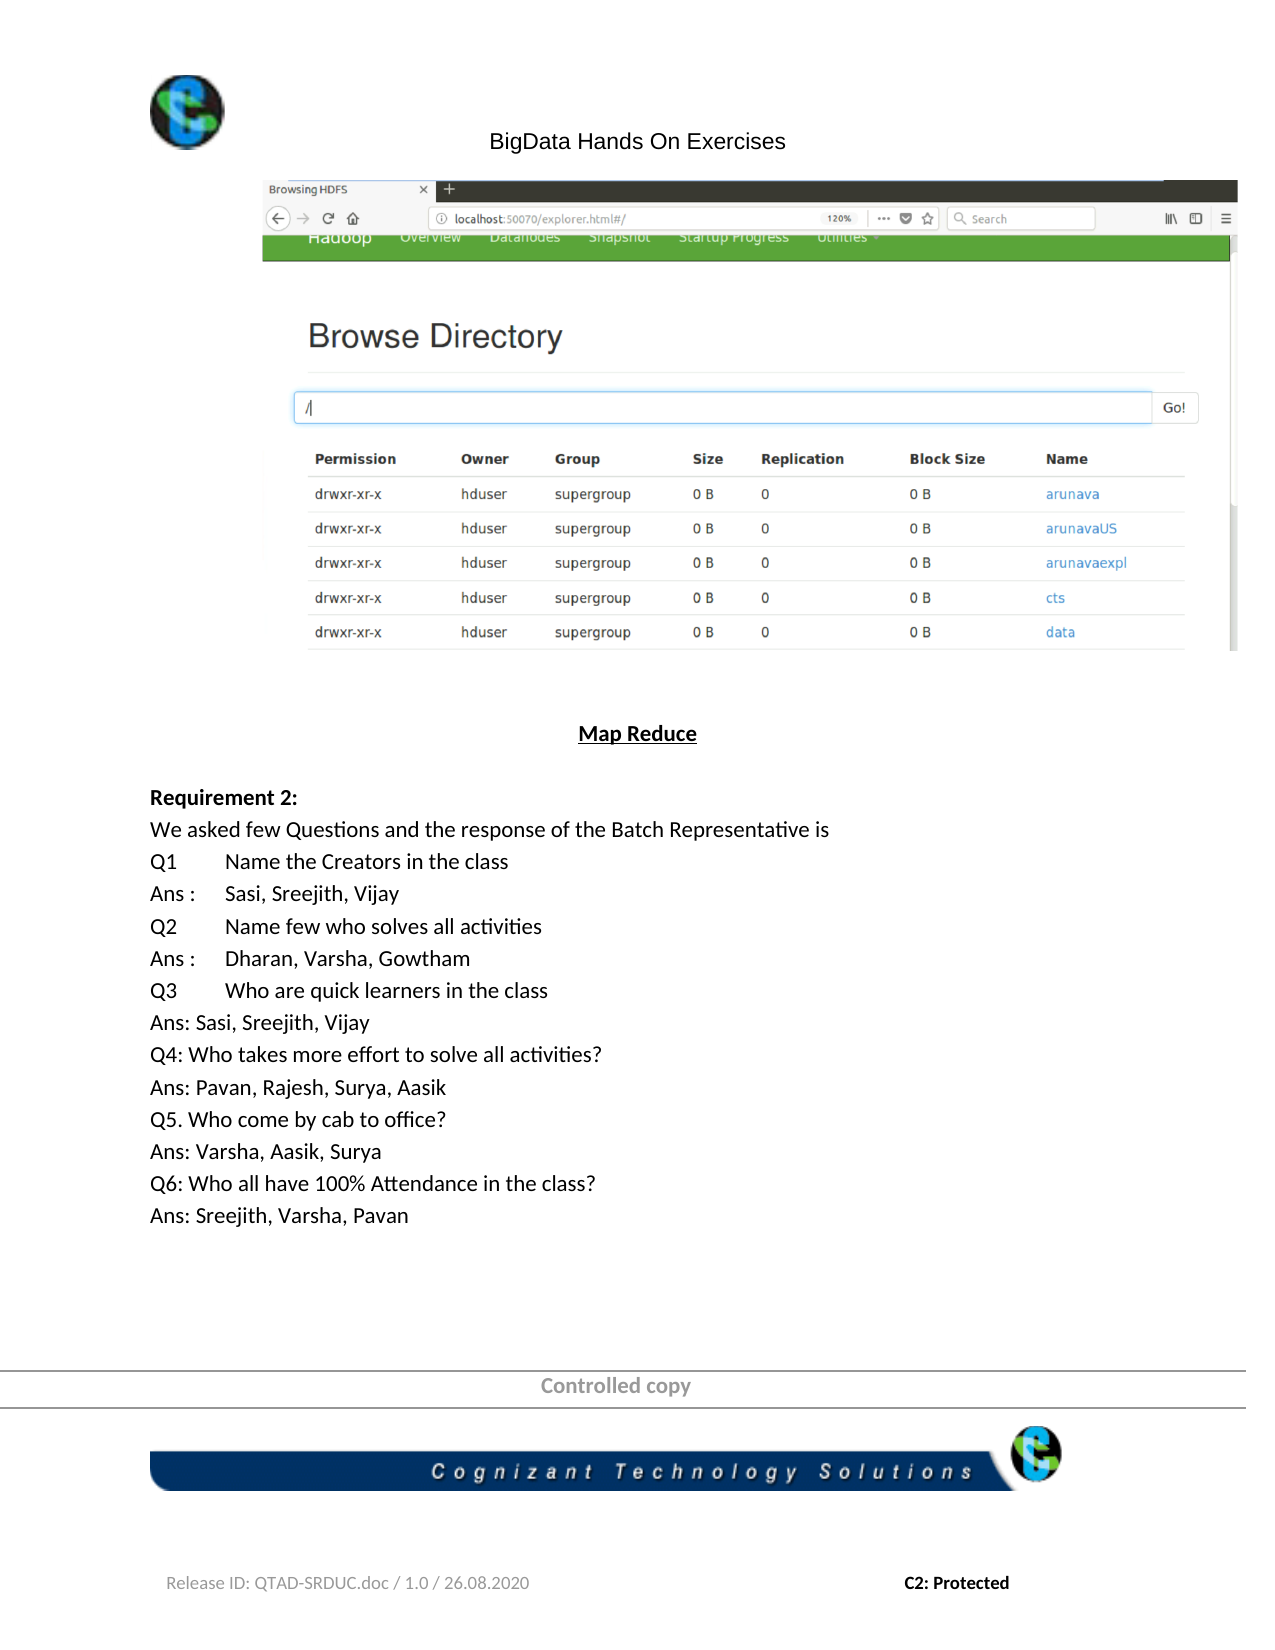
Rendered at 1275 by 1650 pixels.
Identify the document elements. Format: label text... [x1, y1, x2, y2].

text Ans: Varsha, Aasik, Surya [150, 1137, 1125, 1165]
text Requirement 2: [150, 783, 1125, 811]
text Ans: Sreejith, Varsha, Pavan [150, 1201, 1125, 1229]
picture [262, 180, 1238, 651]
text Q6: Who all have 100% Attendance in the class? [150, 1169, 1125, 1197]
text Q1 Name the Creators in the class [150, 847, 1125, 875]
text We asked few Questions and the response of the Batch Representative is [150, 815, 1125, 843]
text Ans: Sasi, Sreejith, Vijay [150, 1008, 1125, 1036]
text Q4: Who takes more effort to solve all activities? [150, 1041, 1125, 1068]
text Q5. Who come by cab to office? [150, 1105, 1125, 1133]
text Ans : Dharan, Varsha, Gowtham [150, 944, 1125, 972]
text Q3 Who are quick learners in the class [150, 976, 1125, 1004]
text Q2 Name few who solves all activities [150, 912, 1125, 940]
text Map Reduce [150, 719, 1125, 747]
text Ans: Pavan, Rajesh, Surya, Aasik [150, 1073, 1125, 1101]
picture [150, 1426, 1105, 1491]
text Ans : Sasi, Sreejith, Vijay [150, 879, 1125, 908]
picture [150, 75, 225, 150]
